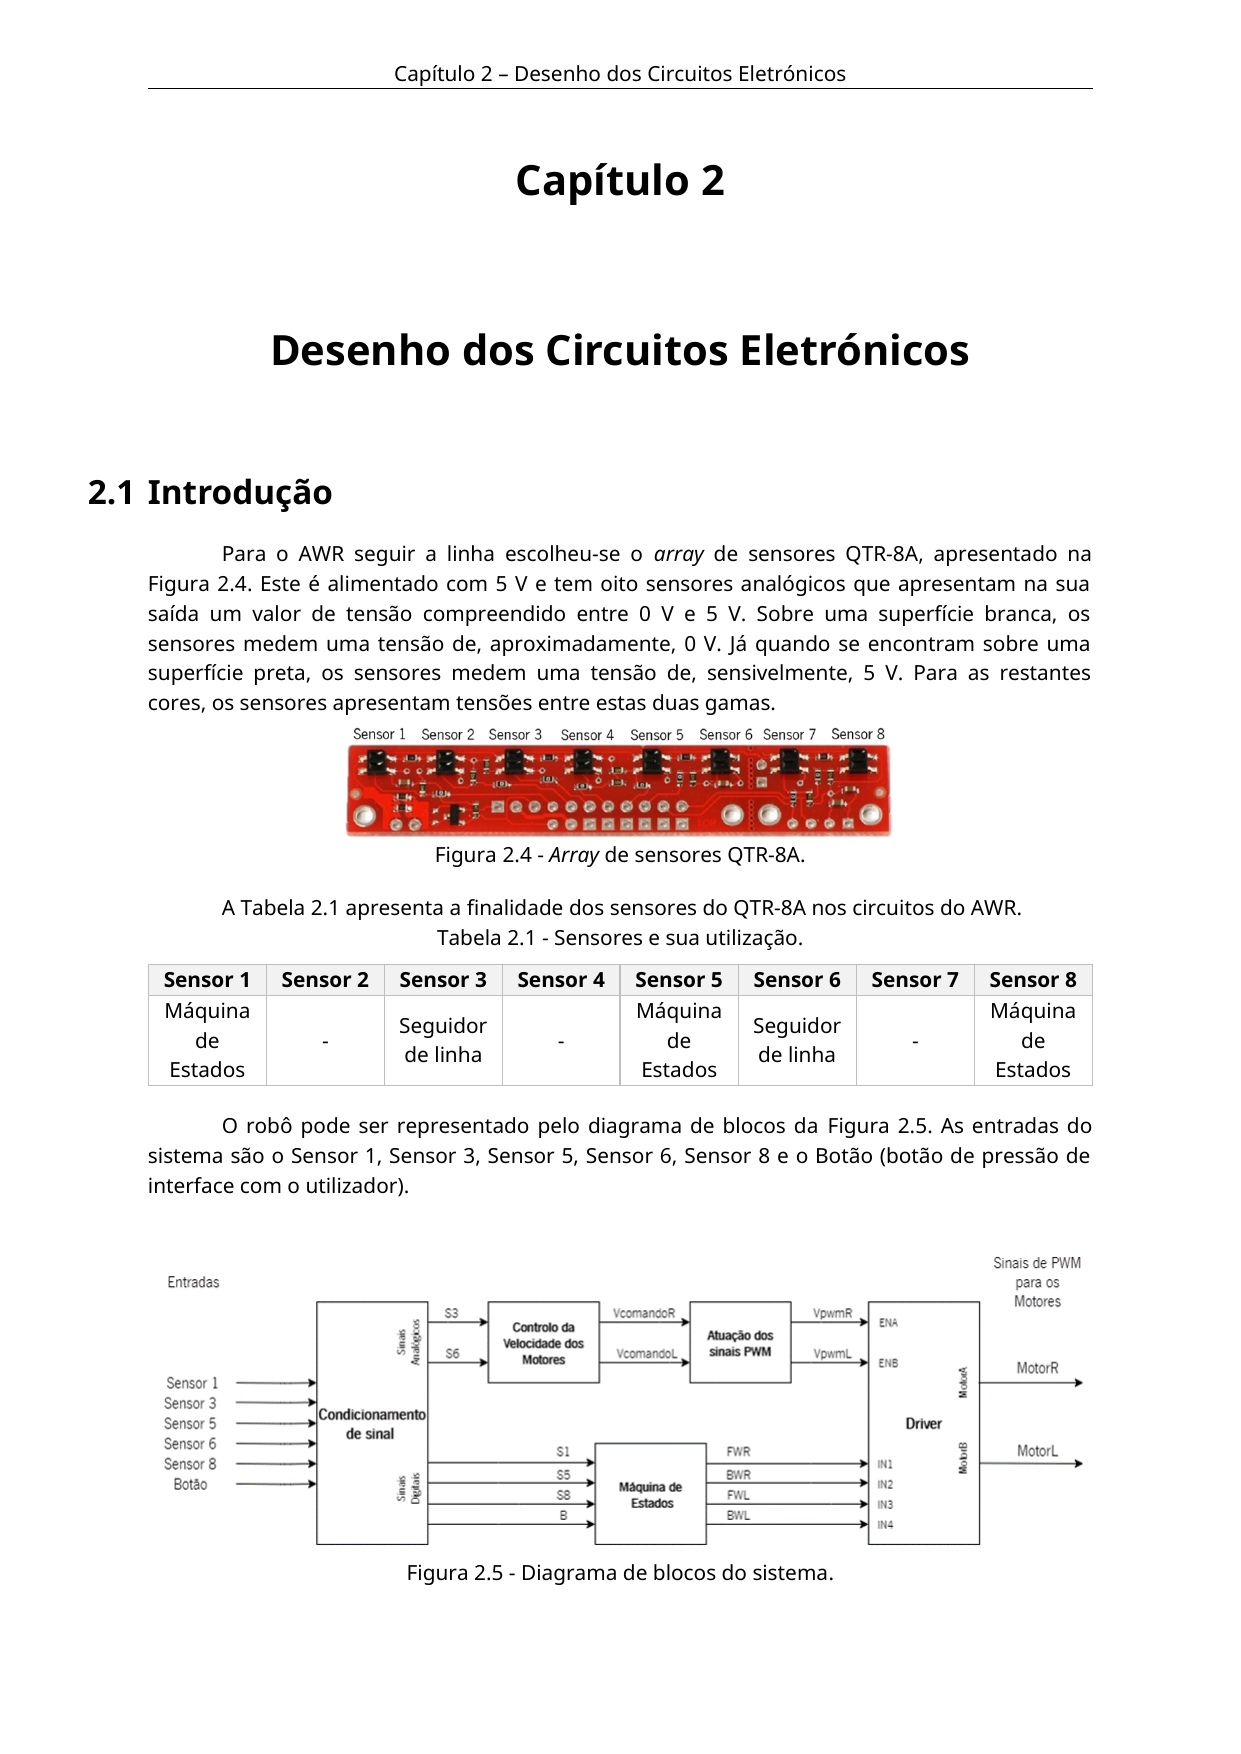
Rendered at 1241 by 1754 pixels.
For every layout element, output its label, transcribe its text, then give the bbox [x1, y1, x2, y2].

table_cell - [503, 996, 619, 1085]
table_cell Máquina de Estados [149, 996, 266, 1085]
picture [341, 718, 899, 841]
table_header Sensor 3 [385, 965, 502, 995]
table_header Sensor 6 [739, 965, 856, 995]
picture [147, 1251, 1093, 1546]
table_header Sensor 2 [267, 965, 384, 995]
table_header Sensor 8 [975, 965, 1092, 995]
text A Tabela 2.1 apresenta a finalidade dos sensores do QTR-8A nos circuitos do AWR. [148, 893, 1092, 922]
subtitle Desenho dos Circuitos Eletrónicos [148, 151, 1092, 378]
text Tabela . - Sensores e sua utilização. [148, 923, 1092, 952]
table_cell - [267, 996, 384, 1085]
text Figura . - Diagrama de blocos do sistema. [148, 1558, 1092, 1586]
table_cell - [857, 996, 974, 1085]
text Figura . - Array de sensores QTR-8A. [148, 840, 1092, 868]
table_cell Seguidor de linha [385, 996, 502, 1085]
table_cell Máquina de Estados [975, 996, 1092, 1085]
table_header Sensor 1 [149, 965, 266, 995]
table_cell Seguidor de linha [739, 996, 856, 1085]
table_header Sensor 5 [621, 965, 738, 995]
subtitle Introdução [88, 469, 1092, 514]
table_cell Máquina de Estados [621, 996, 738, 1085]
table_header Sensor 4 [503, 965, 619, 995]
table_header Sensor 7 [857, 965, 974, 995]
